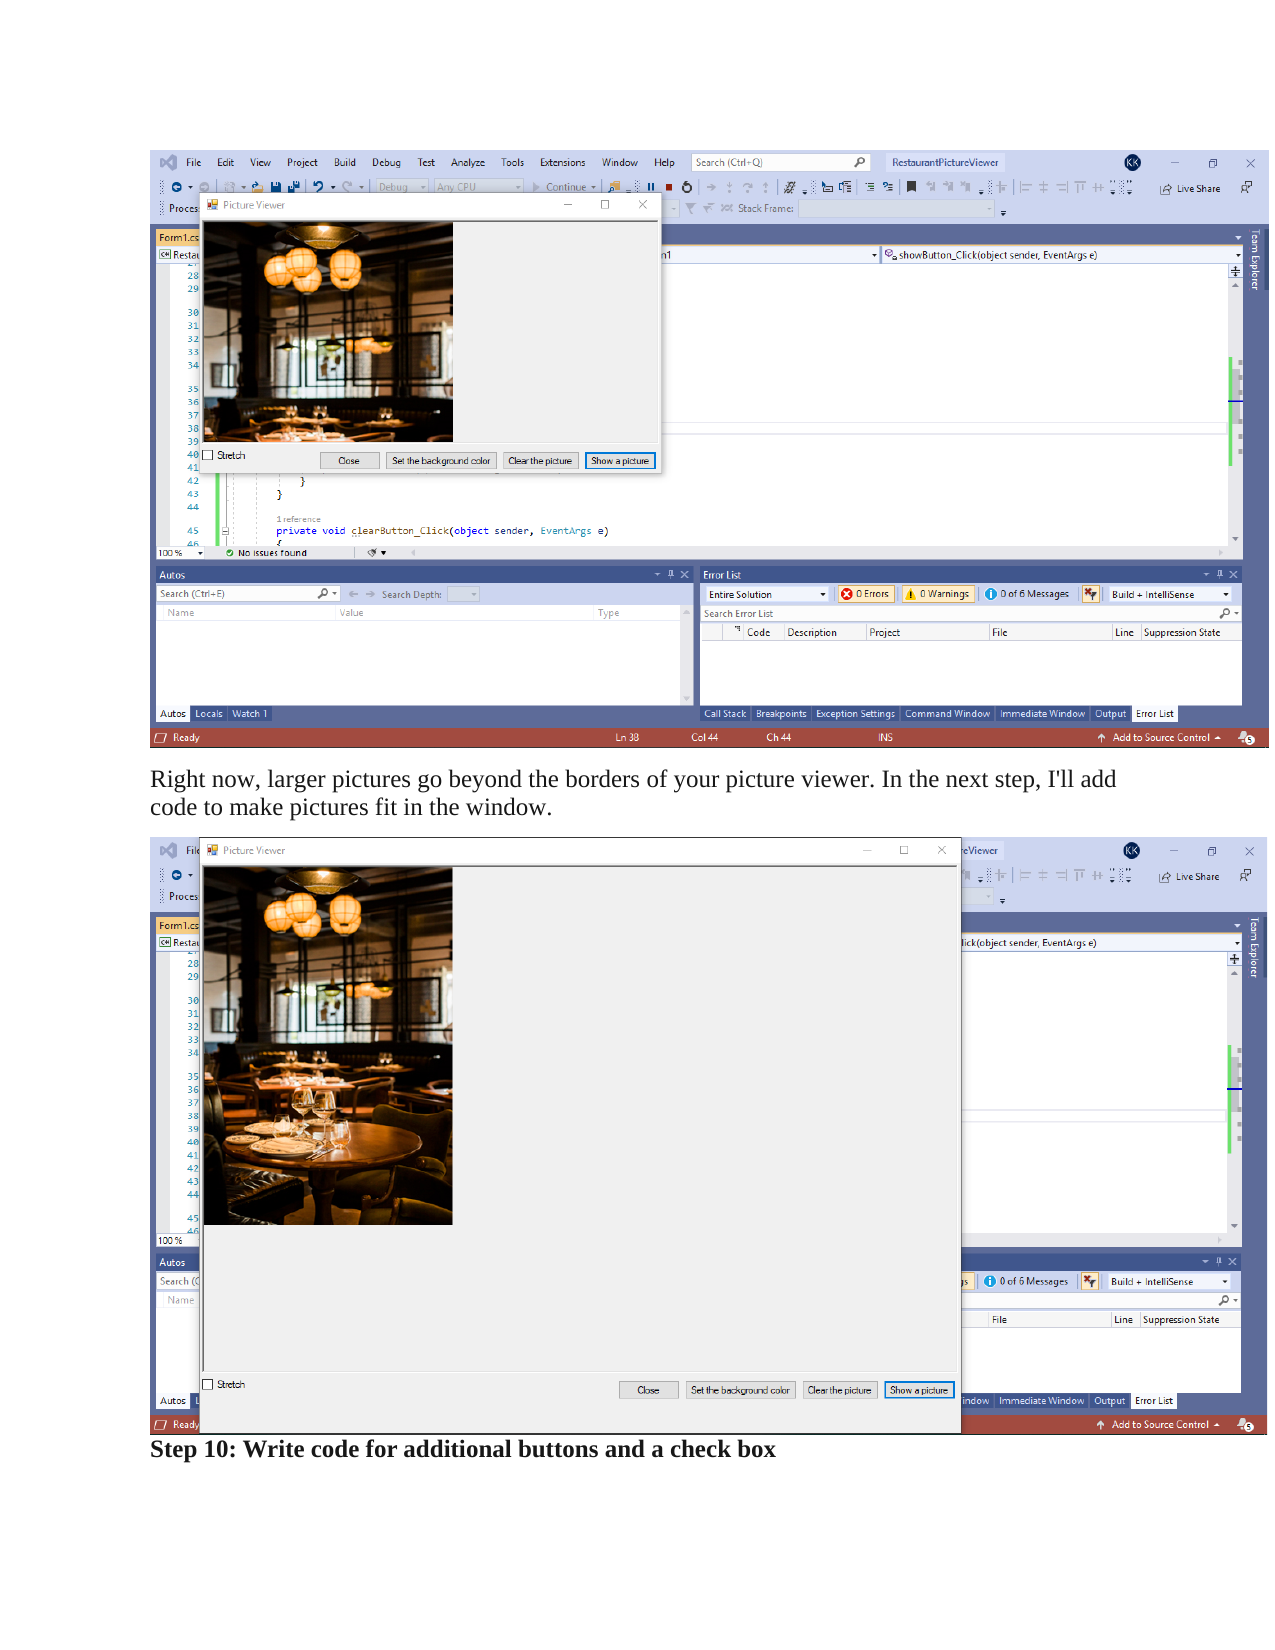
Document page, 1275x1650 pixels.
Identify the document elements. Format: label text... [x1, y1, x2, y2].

picture [150, 150, 1269, 748]
picture [150, 837, 1268, 1435]
subtitle Step 10: Write code for additional buttons and a check box [150, 1435, 1125, 1463]
text Right now, larger pictures go beyond the borders of your picture viewer. In the next step, I'll add code to make pictures fit in the window. [150, 764, 1125, 821]
